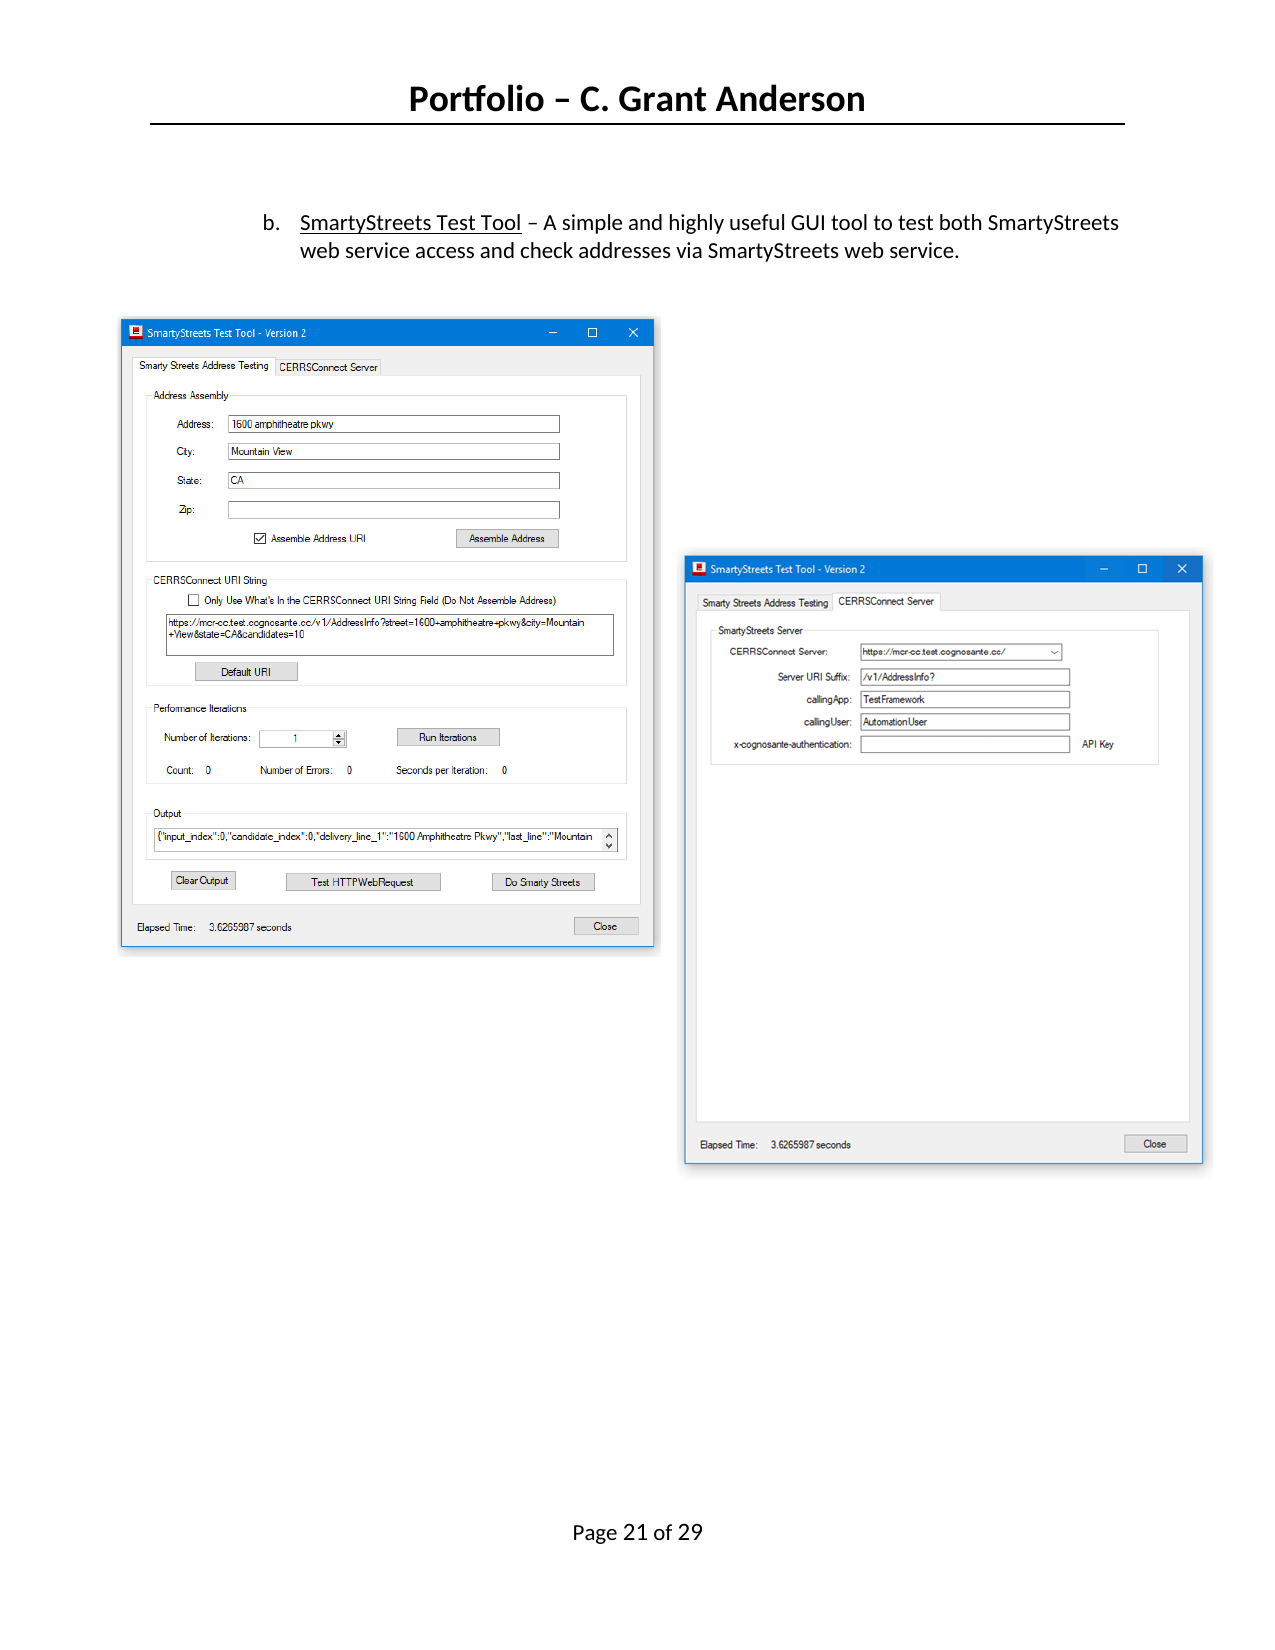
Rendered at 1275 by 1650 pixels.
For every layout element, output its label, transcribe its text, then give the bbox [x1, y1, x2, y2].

list SmartyStreets Test Tool – A simple and highly useful GUI tool to test both SmartyStreets web service access and check addresses via SmartyStreets web service. [262, 208, 1125, 264]
picture [676, 547, 1214, 1181]
picture [117, 316, 661, 957]
